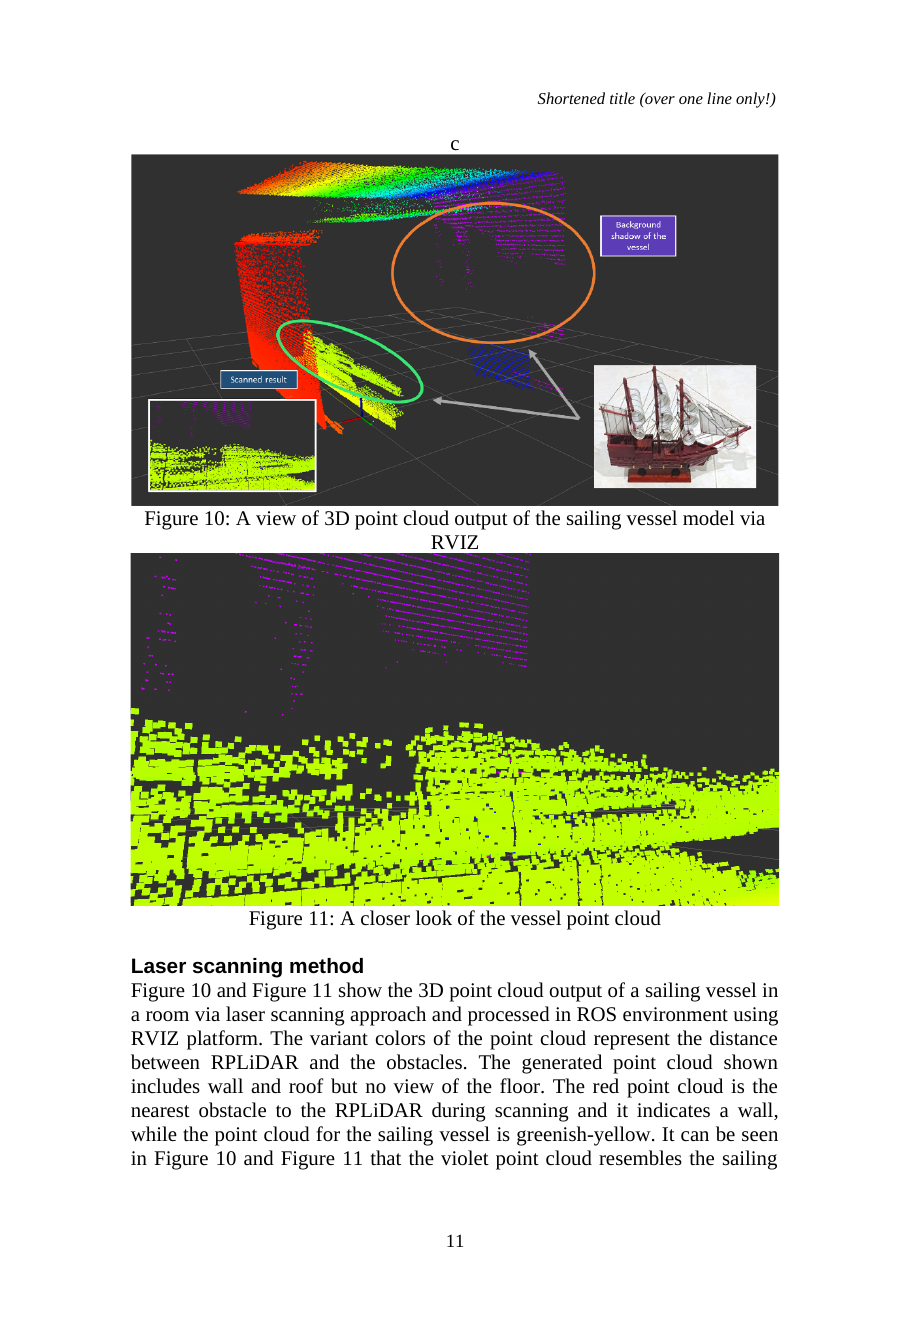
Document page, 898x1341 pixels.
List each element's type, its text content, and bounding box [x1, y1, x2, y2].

text Figure 11: A closer look of the vessel point cloud [131, 906, 779, 929]
picture [130, 553, 780, 906]
text Laser scanning method [131, 954, 779, 978]
text Figure 10: A view of 3D point cloud output of the sailing vessel model via RVIZ [131, 506, 779, 553]
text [131, 978, 779, 1170]
picture [131, 154, 779, 506]
text c [131, 131, 779, 154]
